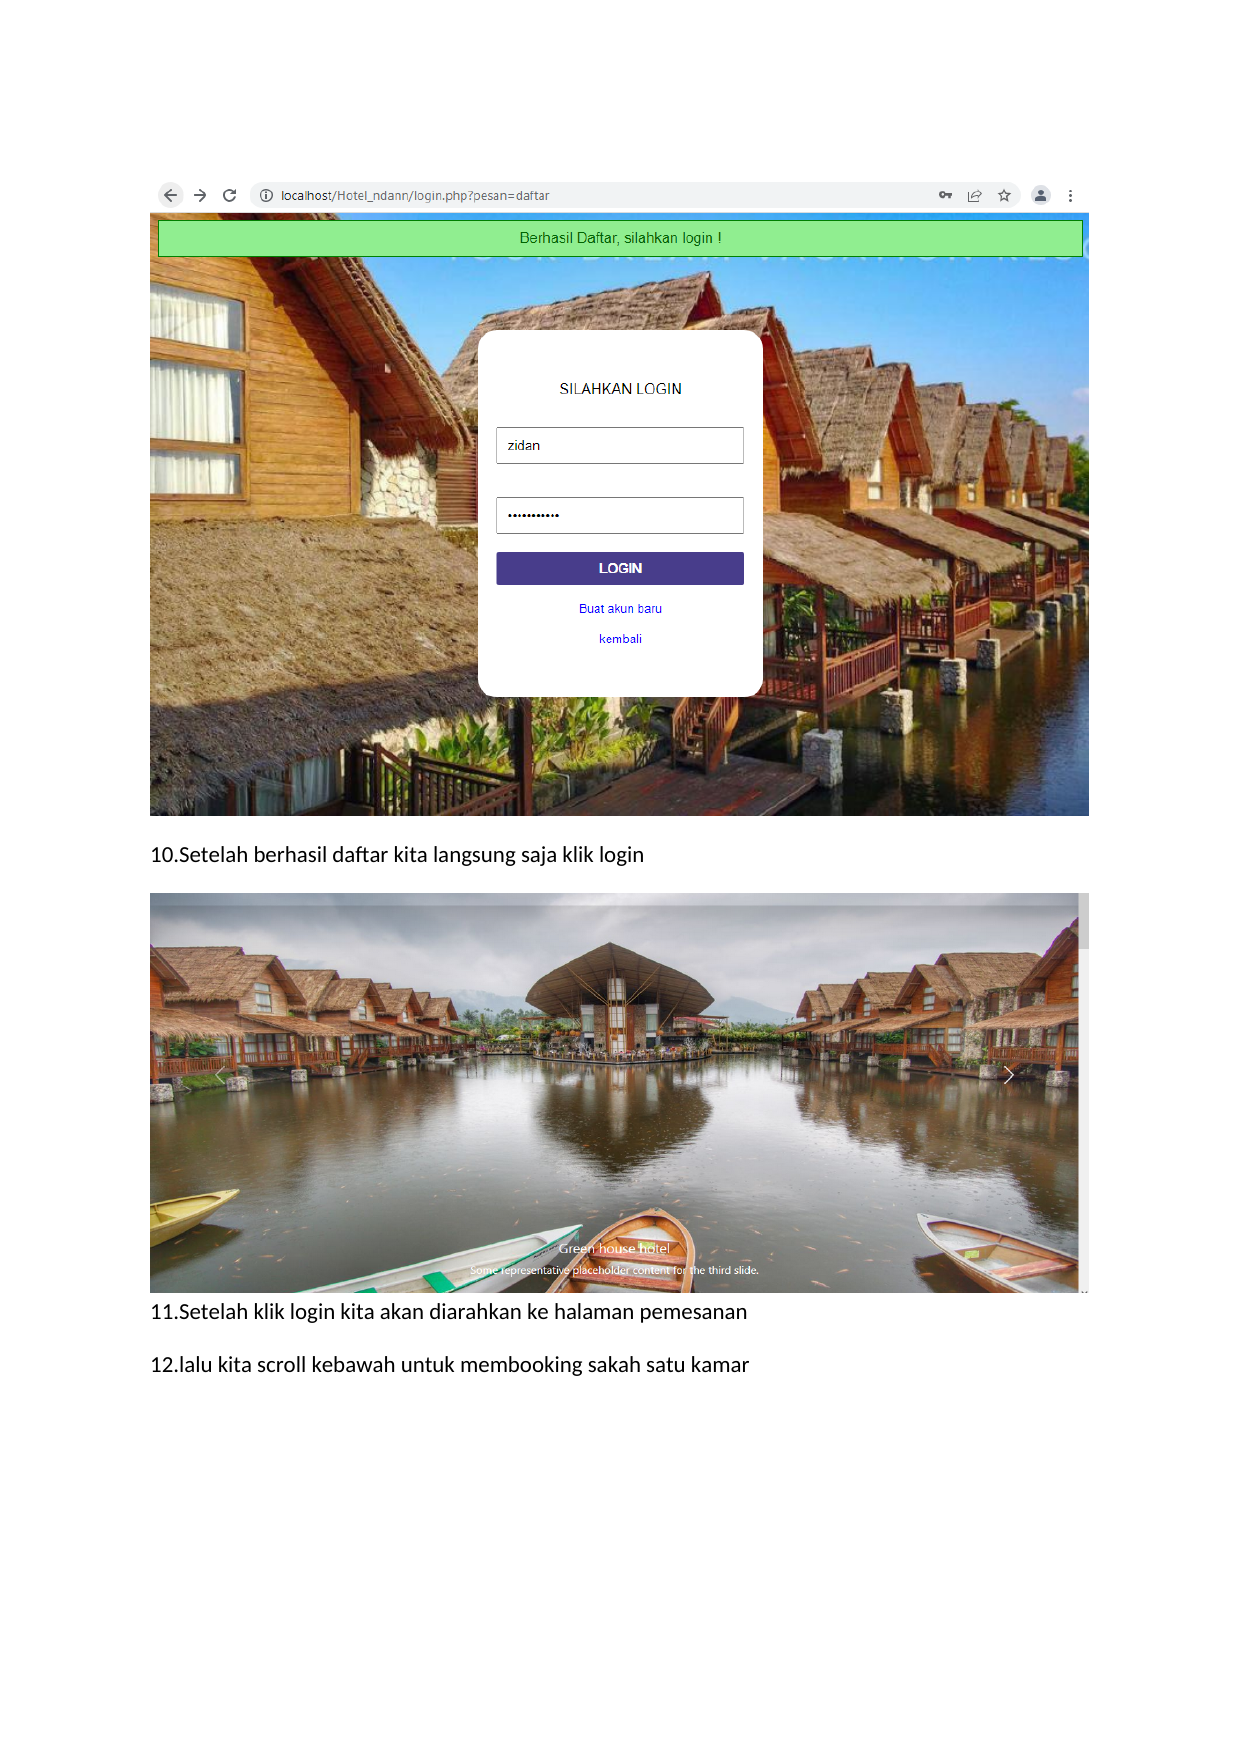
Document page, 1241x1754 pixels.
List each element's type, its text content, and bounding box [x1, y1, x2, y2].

text 12.lalu kita scroll kebawah untuk membooking sakah satu kamar [150, 1350, 1090, 1378]
text 10.Setelah berhasil daftar kita langsung saja klik login [150, 840, 1090, 868]
picture [150, 182, 1089, 816]
picture [150, 893, 1089, 1293]
